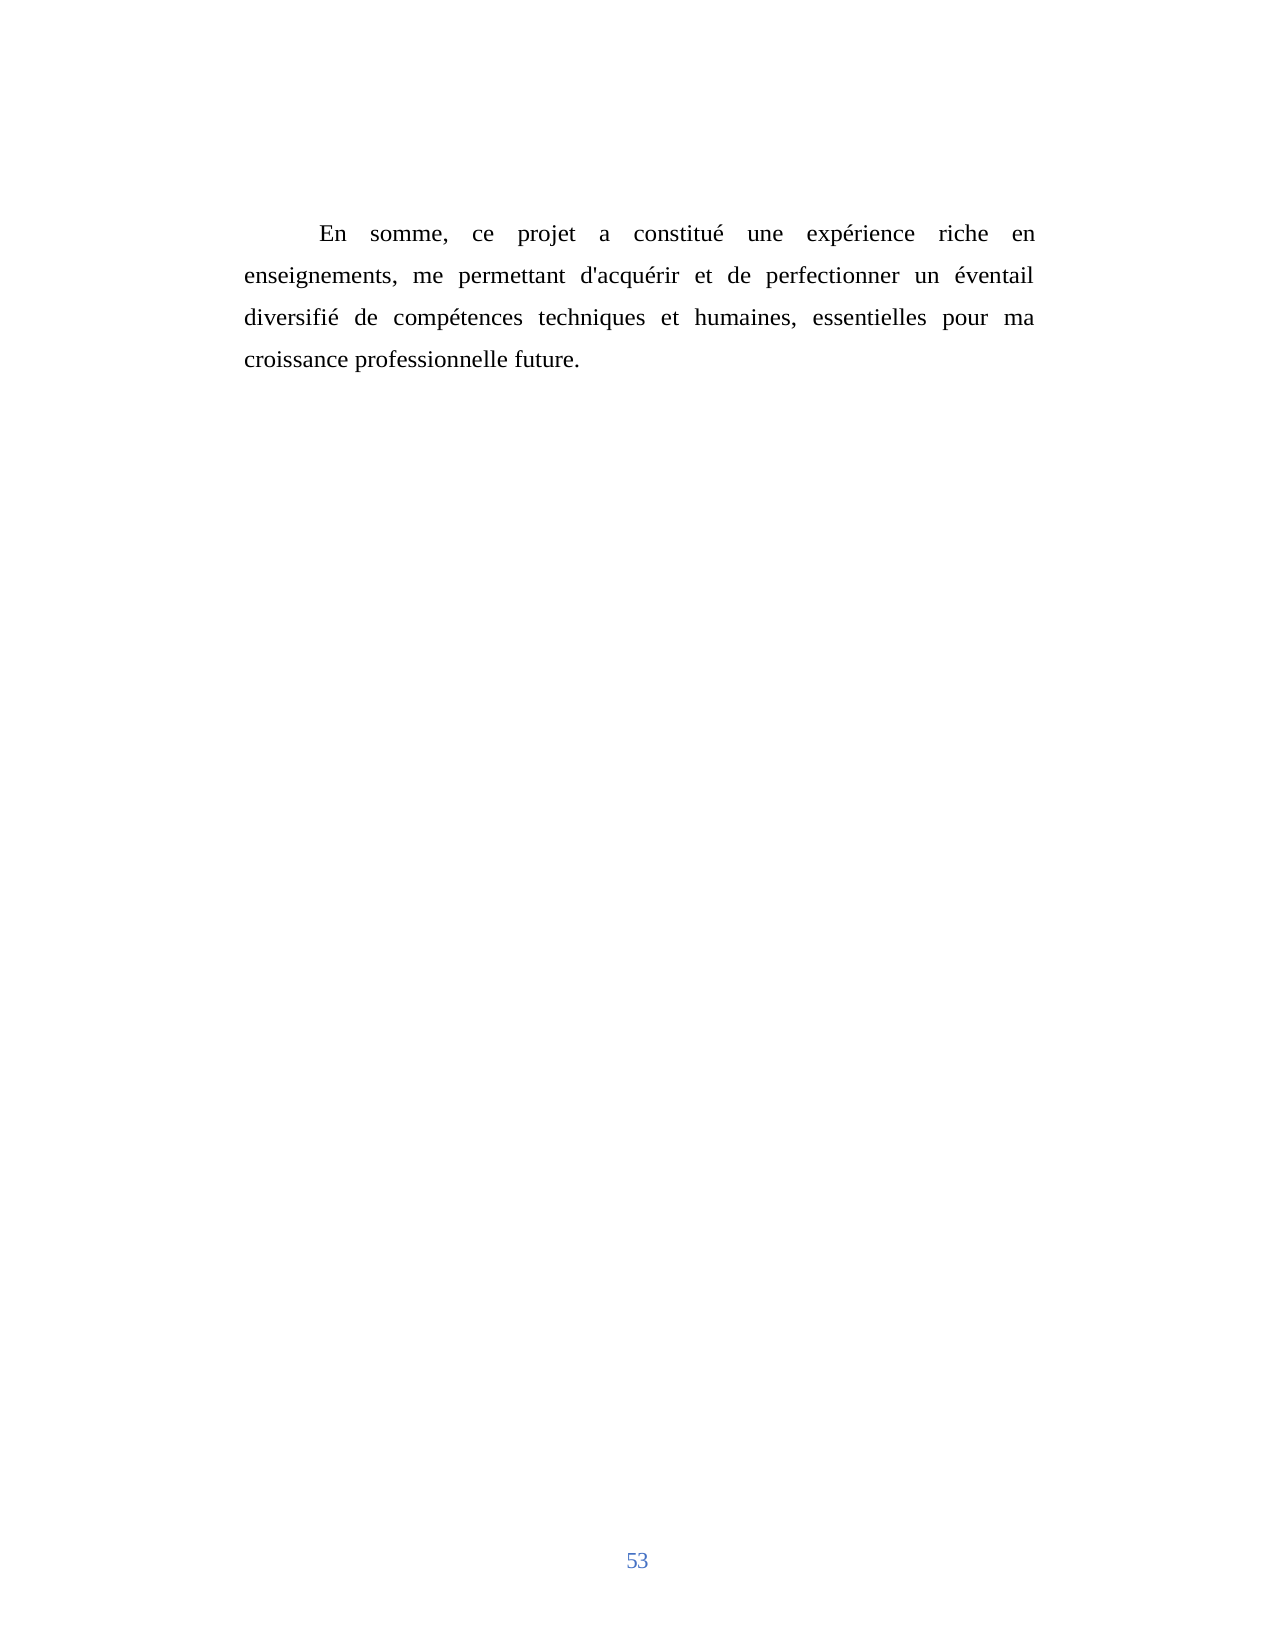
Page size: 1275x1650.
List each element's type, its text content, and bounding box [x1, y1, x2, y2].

text En somme, ce projet a constitué une expérience riche en enseignements, me permettant d'acquérir et de perfectionner un éventail diversifié de compétences techniques et humaines, essentielles pour ma croissance professionnelle future. [244, 218, 1036, 373]
